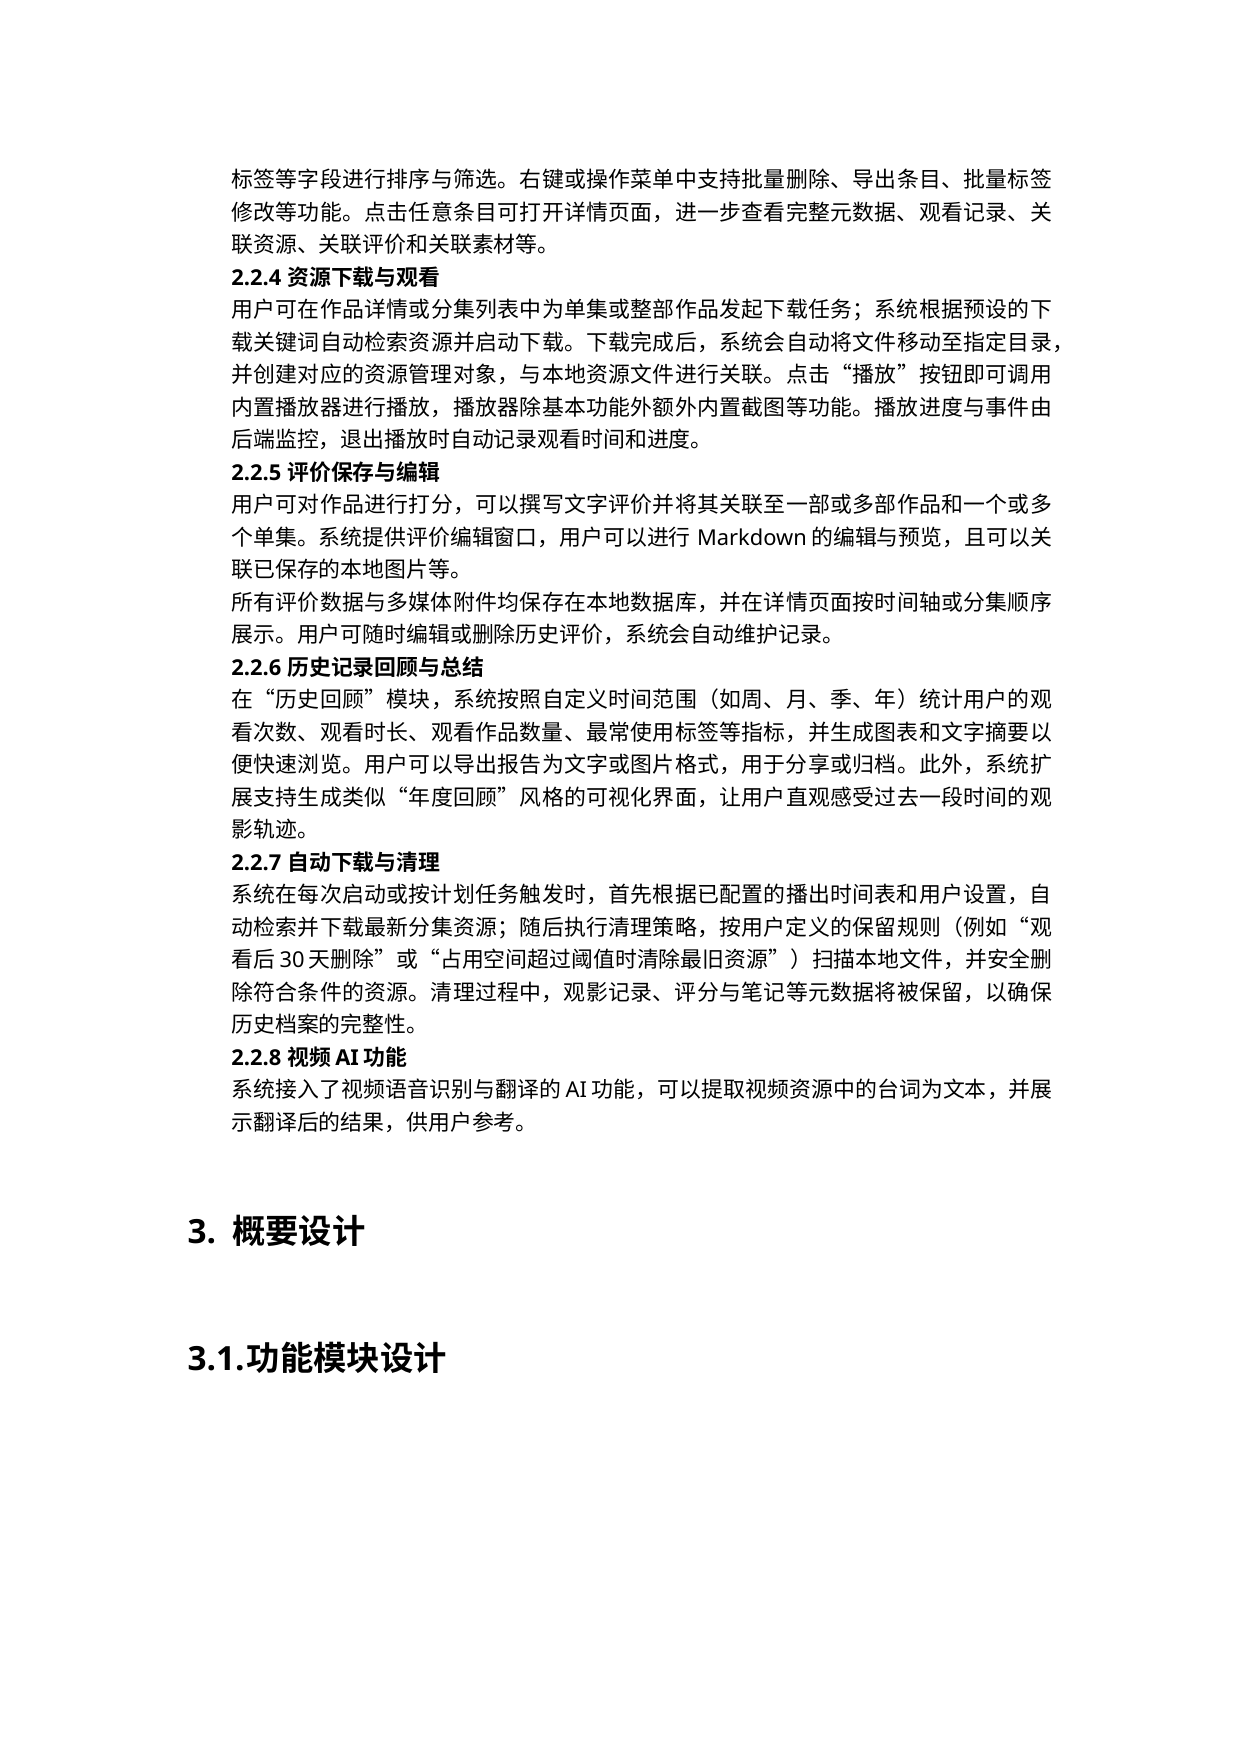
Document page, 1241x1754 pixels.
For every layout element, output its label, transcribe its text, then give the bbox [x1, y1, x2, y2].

subtitle 功能模块设计 [187, 1324, 1053, 1389]
text 2.2.6 历史记录回顾与总结 [231, 649, 1053, 682]
text 2.2.8 视频AI功能 [231, 1039, 1053, 1072]
text 在“历史回顾”模块，系统按照自定义时间范围（如周、月、季、年）统计用户的观看次数、观看时长、观看作品数量、最常使用标签等指标，并生成图表和文字摘要以便快速浏览。用户可以导出报告为文字或图片格式，用于分享或归档。此外，系统扩展支持生成类似“年度回顾”风格的可视化界面，让用户直观感受过去一段时间的观影轨迹。 [231, 682, 1053, 844]
text 用户可在作品详情或分集列表中为单集或整部作品发起下载任务；系统根据预设的下载关键词自动检索资源并启动下载。下载完成后，系统会自动将文件移动至指定目录，并创建对应的资源管理对象，与本地资源文件进行关联。点击“播放”按钮即可调用内置播放器进行播放，播放器除基本功能外额外内置截图等功能。播放进度与事件由后端监控，退出播放时自动记录观看时间和进度。 [231, 292, 1053, 454]
text 2.2.4 资源下载与观看 [231, 259, 1053, 292]
text 2.2.7 自动下载与清理 [231, 844, 1053, 877]
text 系统在每次启动或按计划任务触发时，首先根据已配置的播出时间表和用户设置，自动检索并下载最新分集资源；随后执行清理策略，按用户定义的保留规则（例如“观看后30天删除”或“占用空间超过阈值时清除最旧资源”）扫描本地文件，并安全删除符合条件的资源。清理过程中，观影记录、评分与笔记等元数据将被保留，以确保历史档案的完整性。 [231, 877, 1053, 1039]
subtitle 概要设计 [187, 1197, 1053, 1262]
text 所有评价数据与多媒体附件均保存在本地数据库，并在详情页面按时间轴或分集顺序展示。用户可随时编辑或删除历史评价，系统会自动维护记录。 [231, 584, 1053, 649]
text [231, 162, 1053, 259]
text 用户可对作品进行打分，可以撰写文字评价并将其关联至一部或多部作品和一个或多个单集。系统提供评价编辑窗口，用户可以进行Markdown的编辑与预览，且可以关联已保存的本地图片等。 [231, 487, 1053, 584]
text 系统接入了视频语音识别与翻译的AI功能，可以提取视频资源中的台词为文本，并展示翻译后的结果，供用户参考。 [231, 1072, 1053, 1137]
text 2.2.5 评价保存与编辑 [231, 454, 1053, 487]
